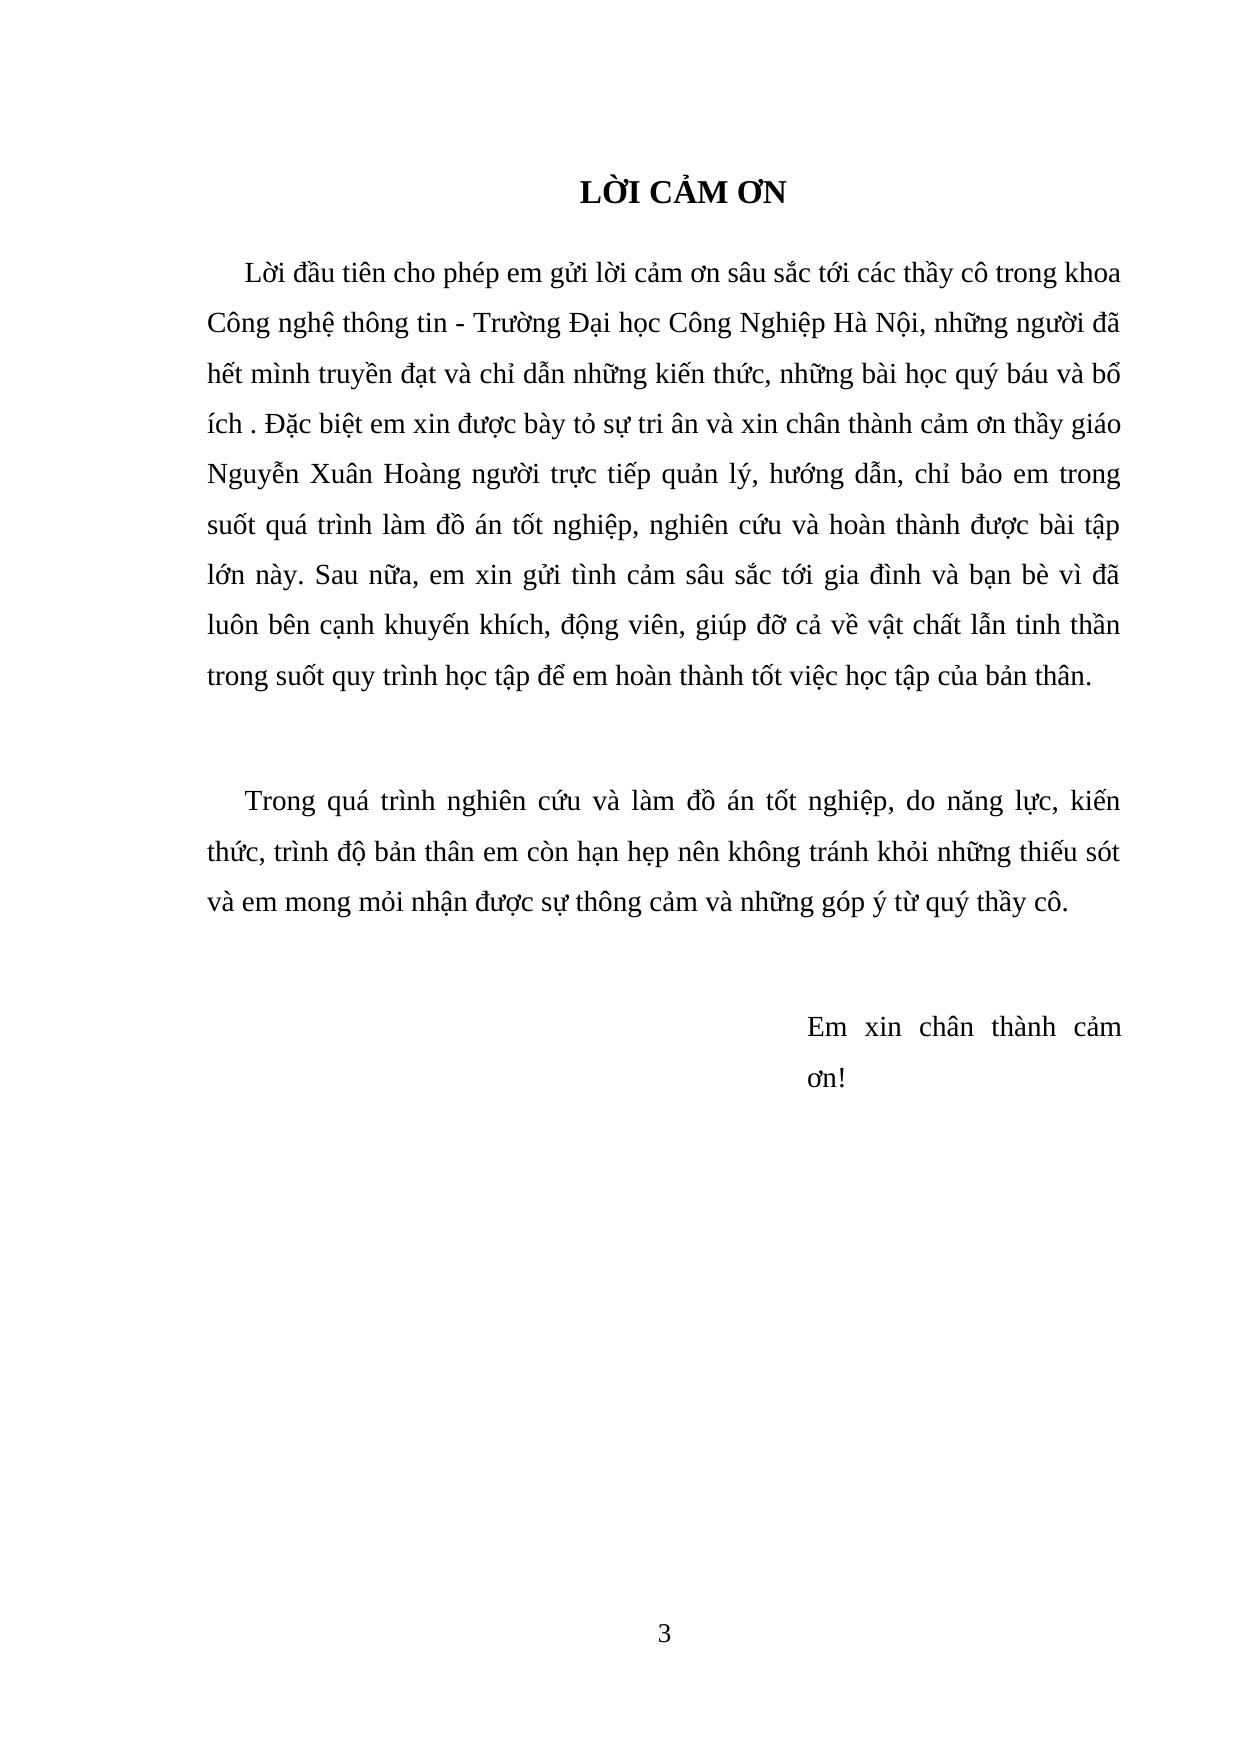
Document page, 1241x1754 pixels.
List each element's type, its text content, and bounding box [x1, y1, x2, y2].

text Em xin chân thành cảm ơn! [807, 1009, 1122, 1093]
text Lời đầu tiên cho phép em gửi lời cảm ơn sâu sắc tới các thầy cô trong khoa Công nghệ thông tin - Trường Đại học Công Nghiệp Hà Nội, những người đã hết mình truyền đạt và chỉ dẫn những kiến thức, những bài học quý báu và bổ ích . Đặc biệt em xin được bày tỏ sự tri ân và xin chân thành cảm ơn thầy giáo Nguyễn Xuân Hoàng người trực tiếp quản lý, hướng dẫn, chỉ bảo em trong suốt quá trình làm đồ án tốt nghiệp, nghiên cứu và hoàn thành được bài tập lớn này. Sau nữa, em xin gửi tình cảm sâu sắc tới gia đình và bạn bè vì đã luôn bên cạnh khuyến khích, động viên, giúp đỡ cả về vật chất lẫn tinh thần trong suốt quy trình học tập để em hoàn thành tốt việc học tập của bản thân. [207, 255, 1122, 691]
subtitle LỜI CẢM ƠN [244, 173, 1122, 211]
text Trong quá trình nghiên cứu và làm đồ án tốt nghiệp, do năng lực, kiến thức, trình độ bản thân em còn hạn hẹp nên không tránh khỏi những thiếu sót và em mong mỏi nhận được sự thông cảm và những góp ý từ quý thầy cô. [207, 783, 1122, 917]
